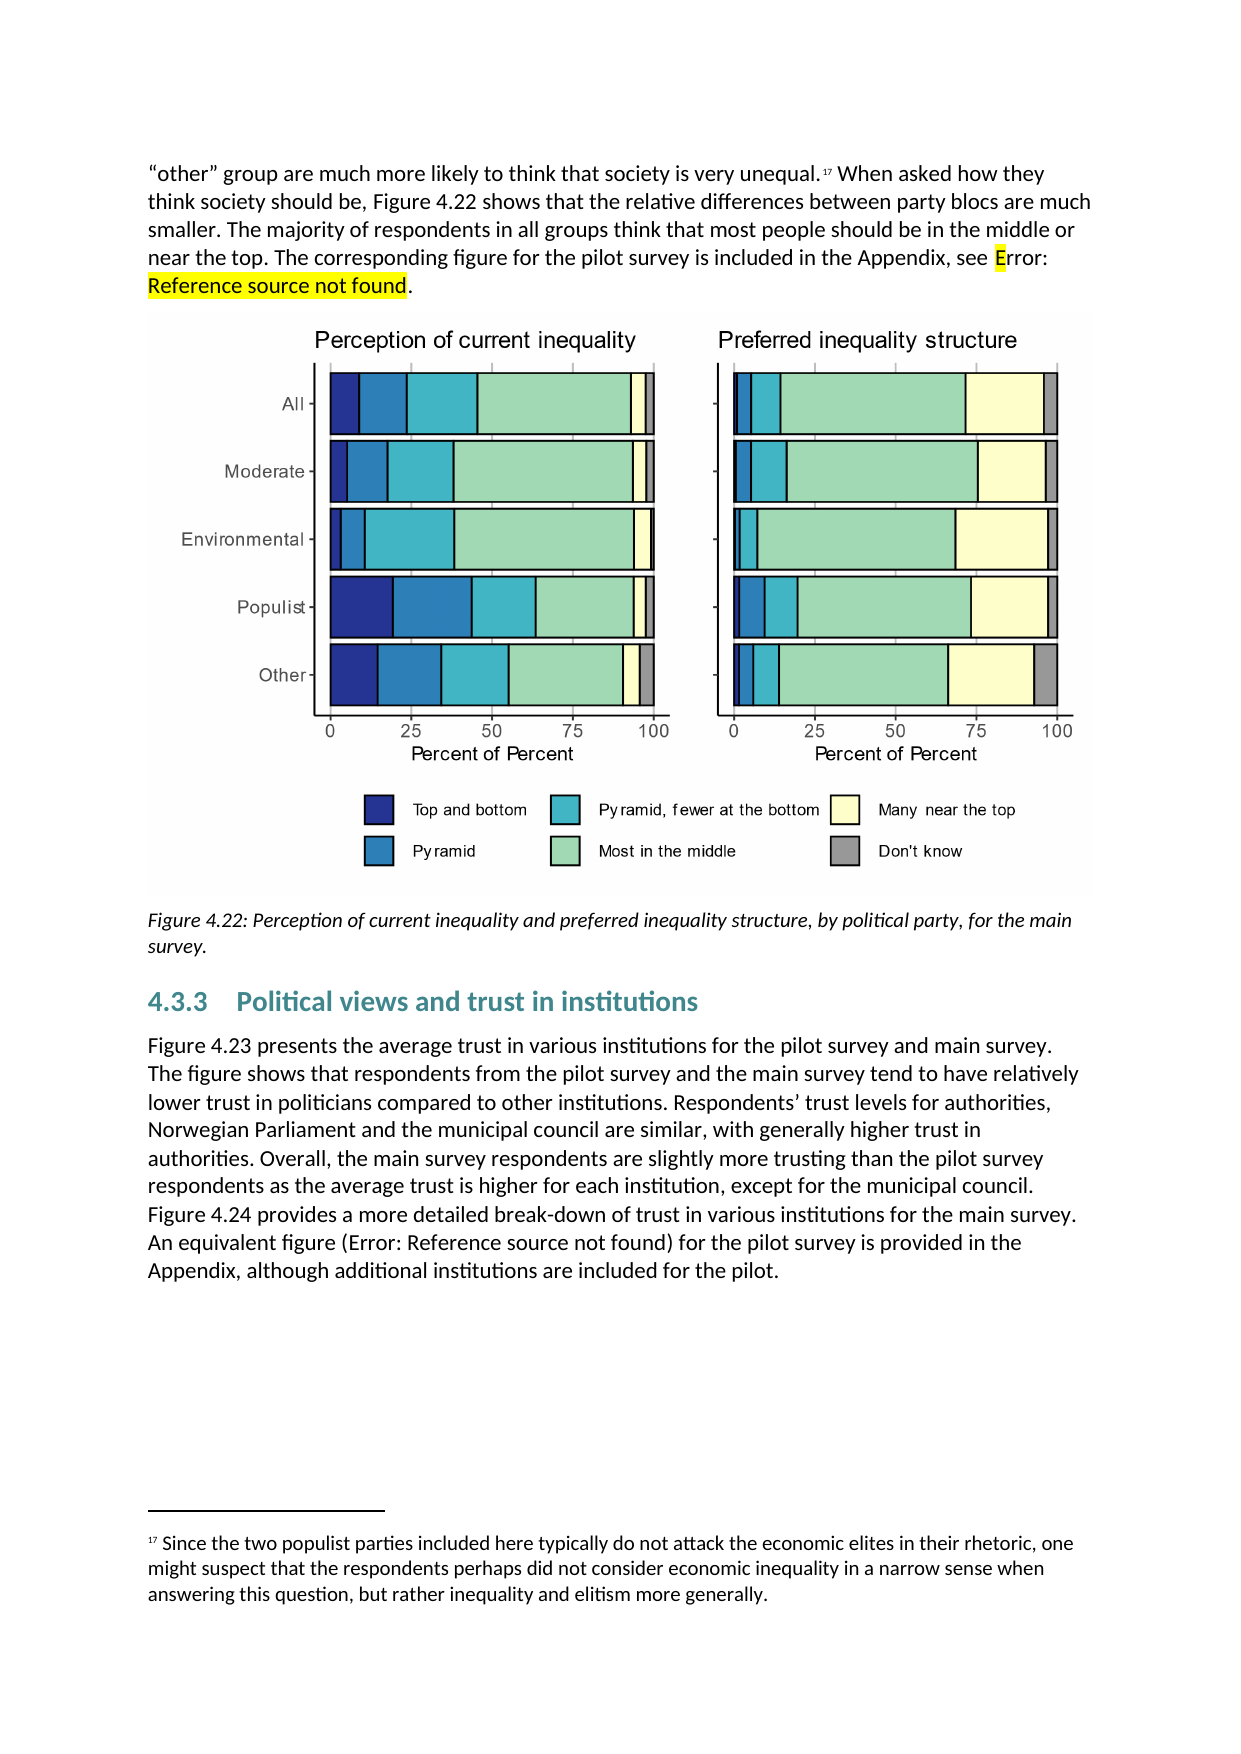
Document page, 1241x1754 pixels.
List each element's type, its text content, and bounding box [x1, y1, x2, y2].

subtitle Political views and trust in institutions [148, 983, 1092, 1019]
picture [147, 312, 1093, 896]
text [148, 159, 1092, 299]
